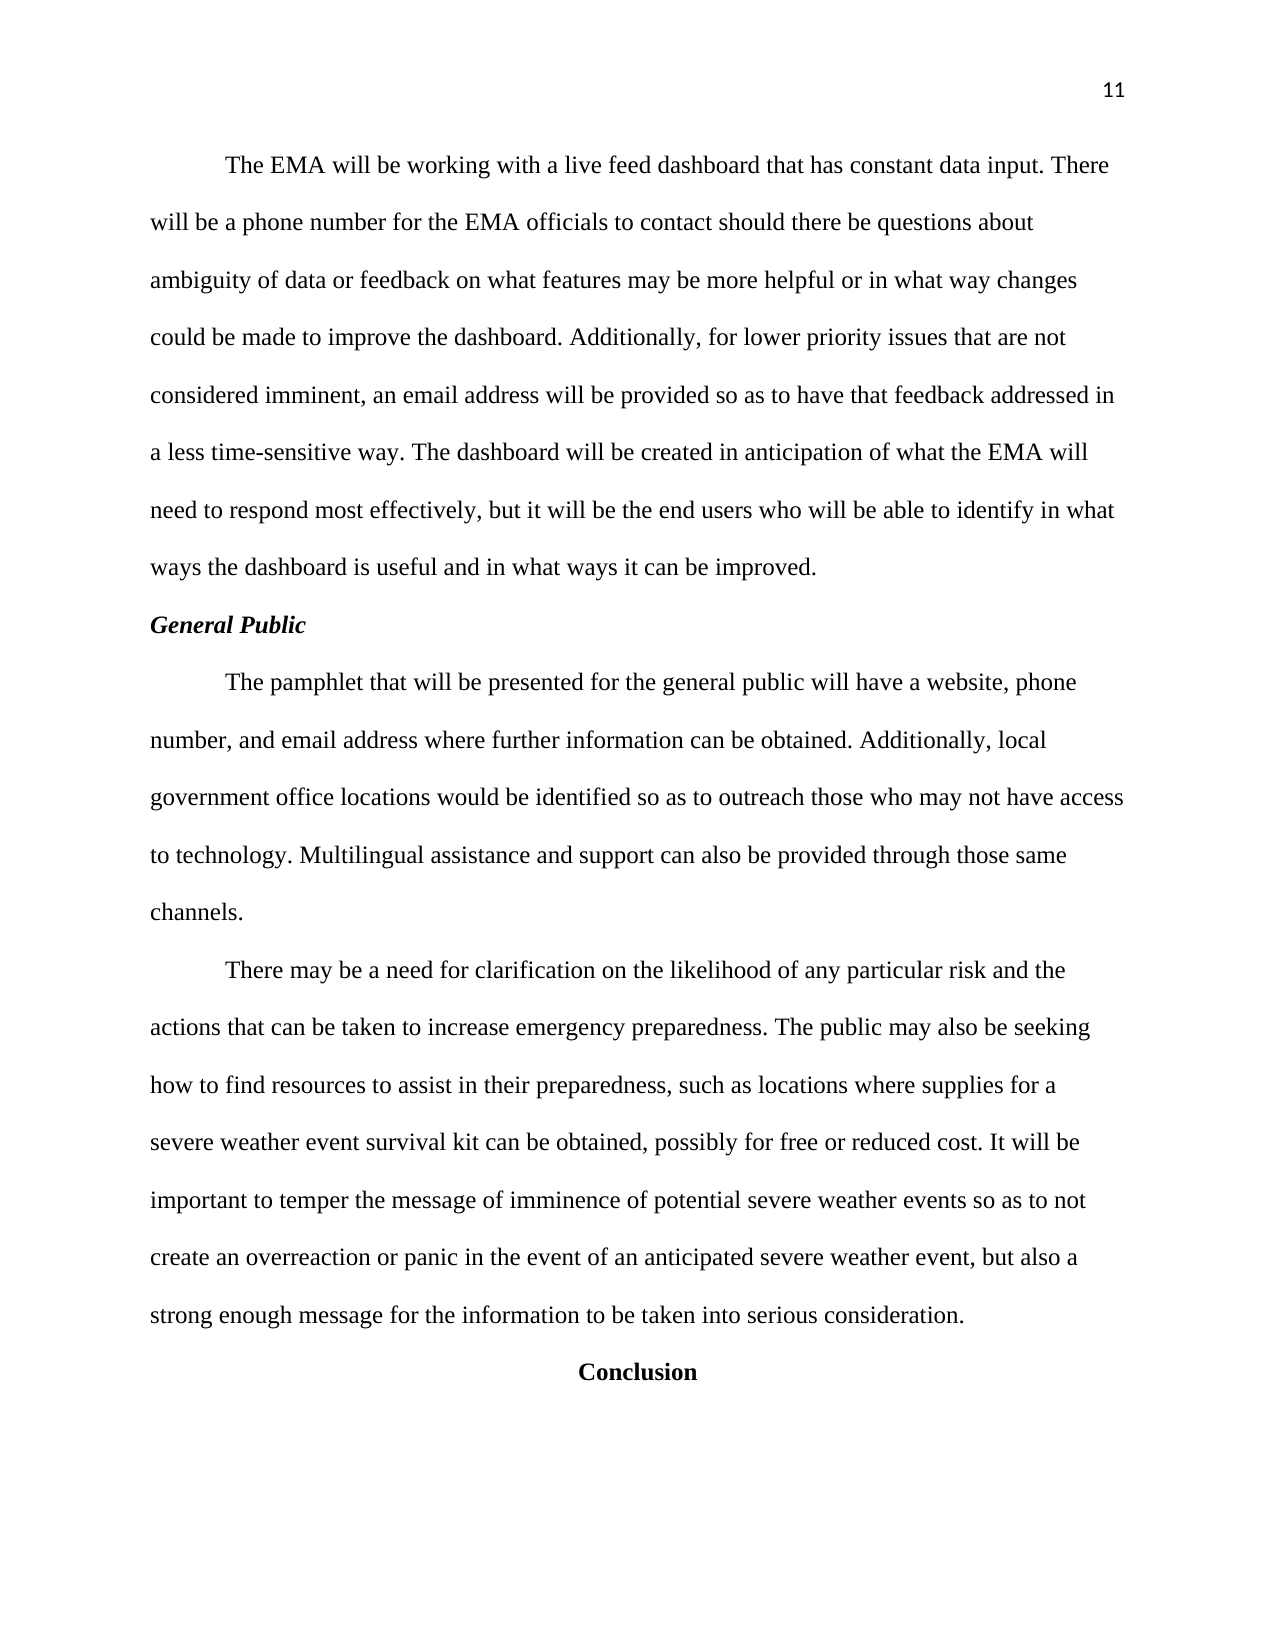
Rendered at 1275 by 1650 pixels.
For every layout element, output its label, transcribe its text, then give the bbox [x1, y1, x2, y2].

text General Public [150, 610, 1125, 639]
text There may be a need for clarification on the likelihood of any particular risk and the actions that can be taken to increase emergency preparedness. The public may also be seeking how to find resources to assist in their preparedness, such as locations where supplies for a severe weather event survival kit can be obtained, possibly for free or reduced cost. It will be important to temper the message of imminence of potential severe weather events so as to not create an overreaction or panic in the event of an anticipated severe weather event, but also a strong enough message for the information to be taken into serious consideration. [150, 955, 1125, 1329]
text The EMA will be working with a live feed dashboard that has constant data input. There will be a phone number for the EMA officials to contact should there be questions about ambiguity of data or feedback on what features may be more helpful or in what way changes could be made to improve the dashboard. Additionally, for lower priority issues that are not considered imminent, an email address will be provided so as to have that feedback addressed in a less time-sensitive way. The dashboard will be created in anticipation of what the EMA will need to respond most effectively, but it will be the end users who will be able to identify in what ways the dashboard is useful and in what ways it can be improved. [150, 150, 1125, 581]
text The pamphlet that will be presented for the general public will have a website, phone number, and email address where further information can be obtained. Additionally, local government office locations would be identified so as to outreach those who may not have access to technology. Multilingual assistance and support can also be provided through those same channels. [150, 667, 1125, 926]
text Conclusion [150, 1357, 1125, 1386]
